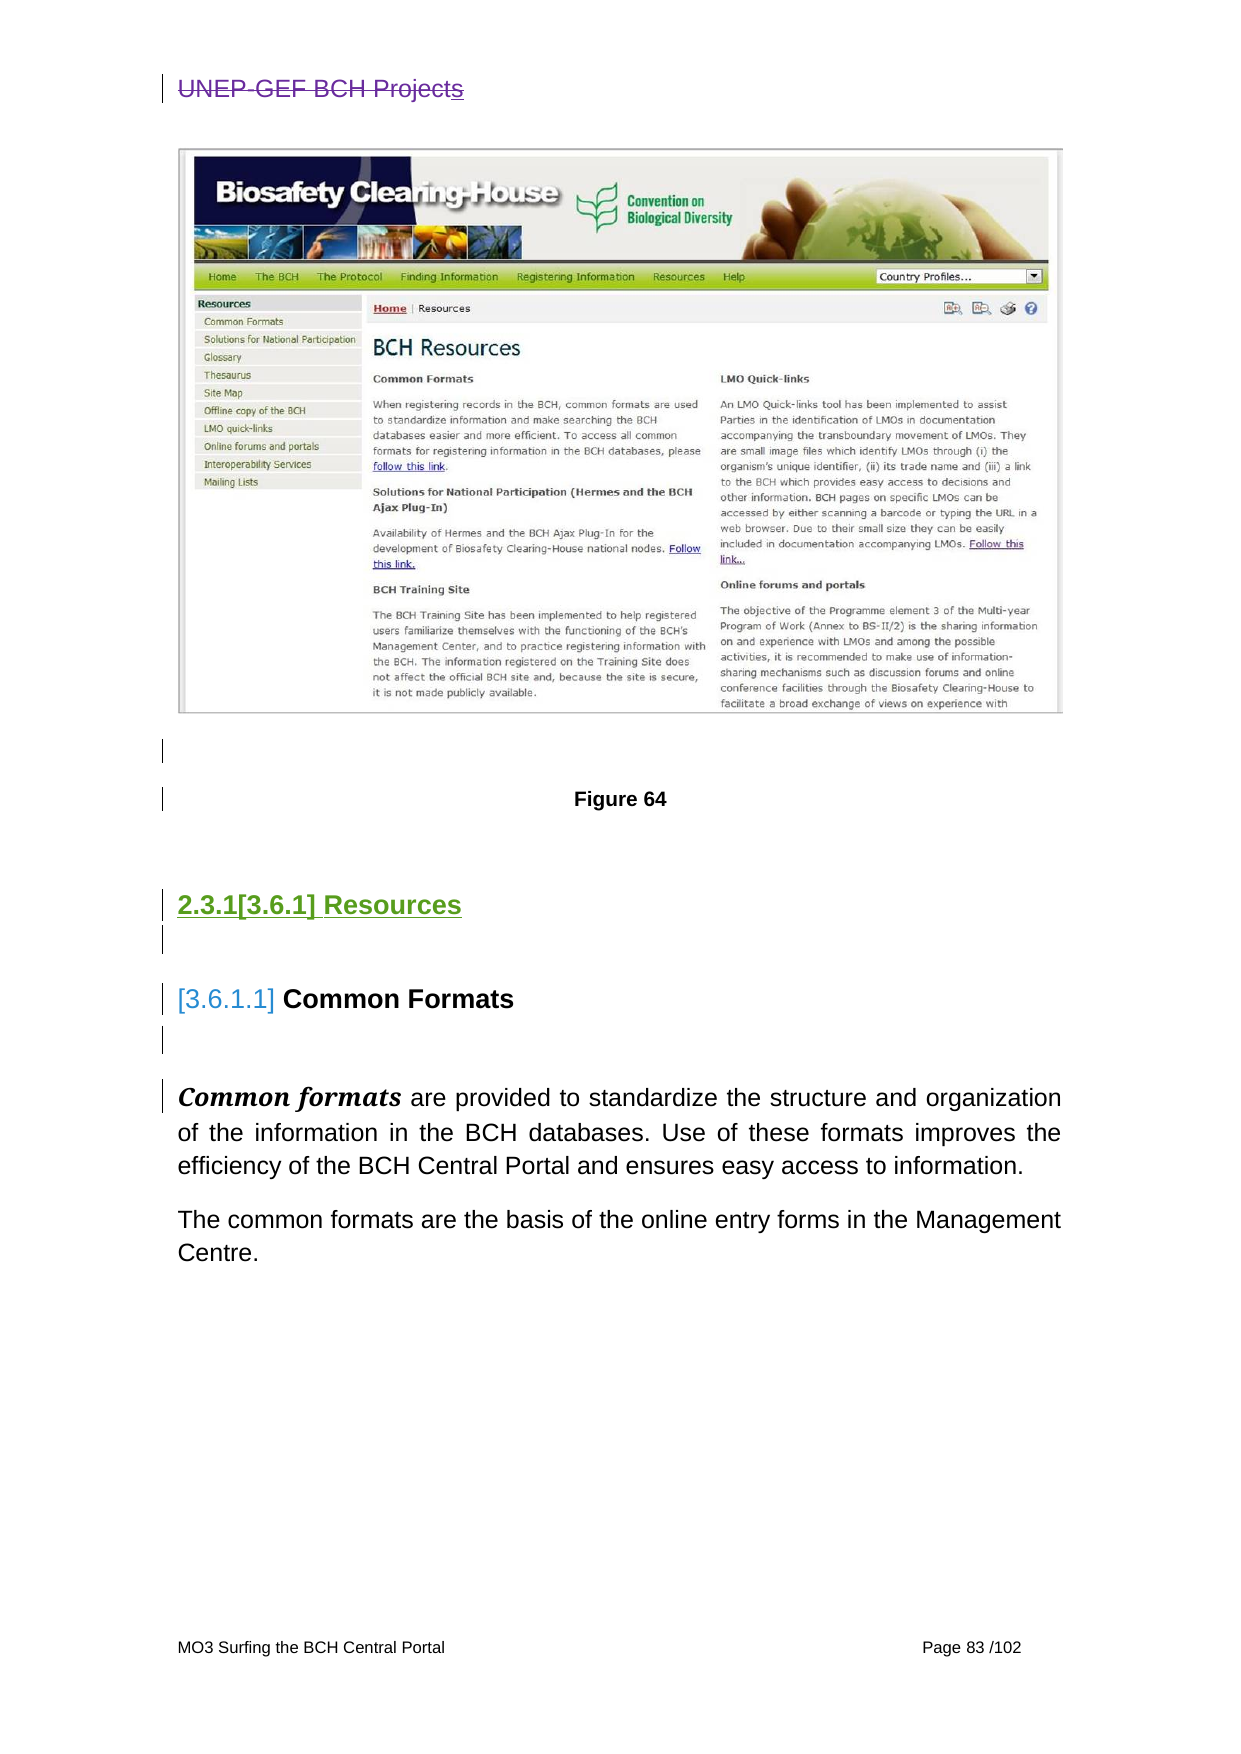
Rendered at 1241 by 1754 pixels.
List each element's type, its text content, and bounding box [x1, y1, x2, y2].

text Common formats are provided to standardize the structure and organization of the information in the BCH databases. Use of these formats improves the efficiency of the BCH Central Portal and ensures easy access to information. [177, 1079, 1063, 1179]
picture [177, 147, 1063, 714]
text The common formats are the basis of the online entry forms in the Management Centre. [177, 1204, 1063, 1266]
subtitle Common Formats [177, 983, 1063, 1014]
